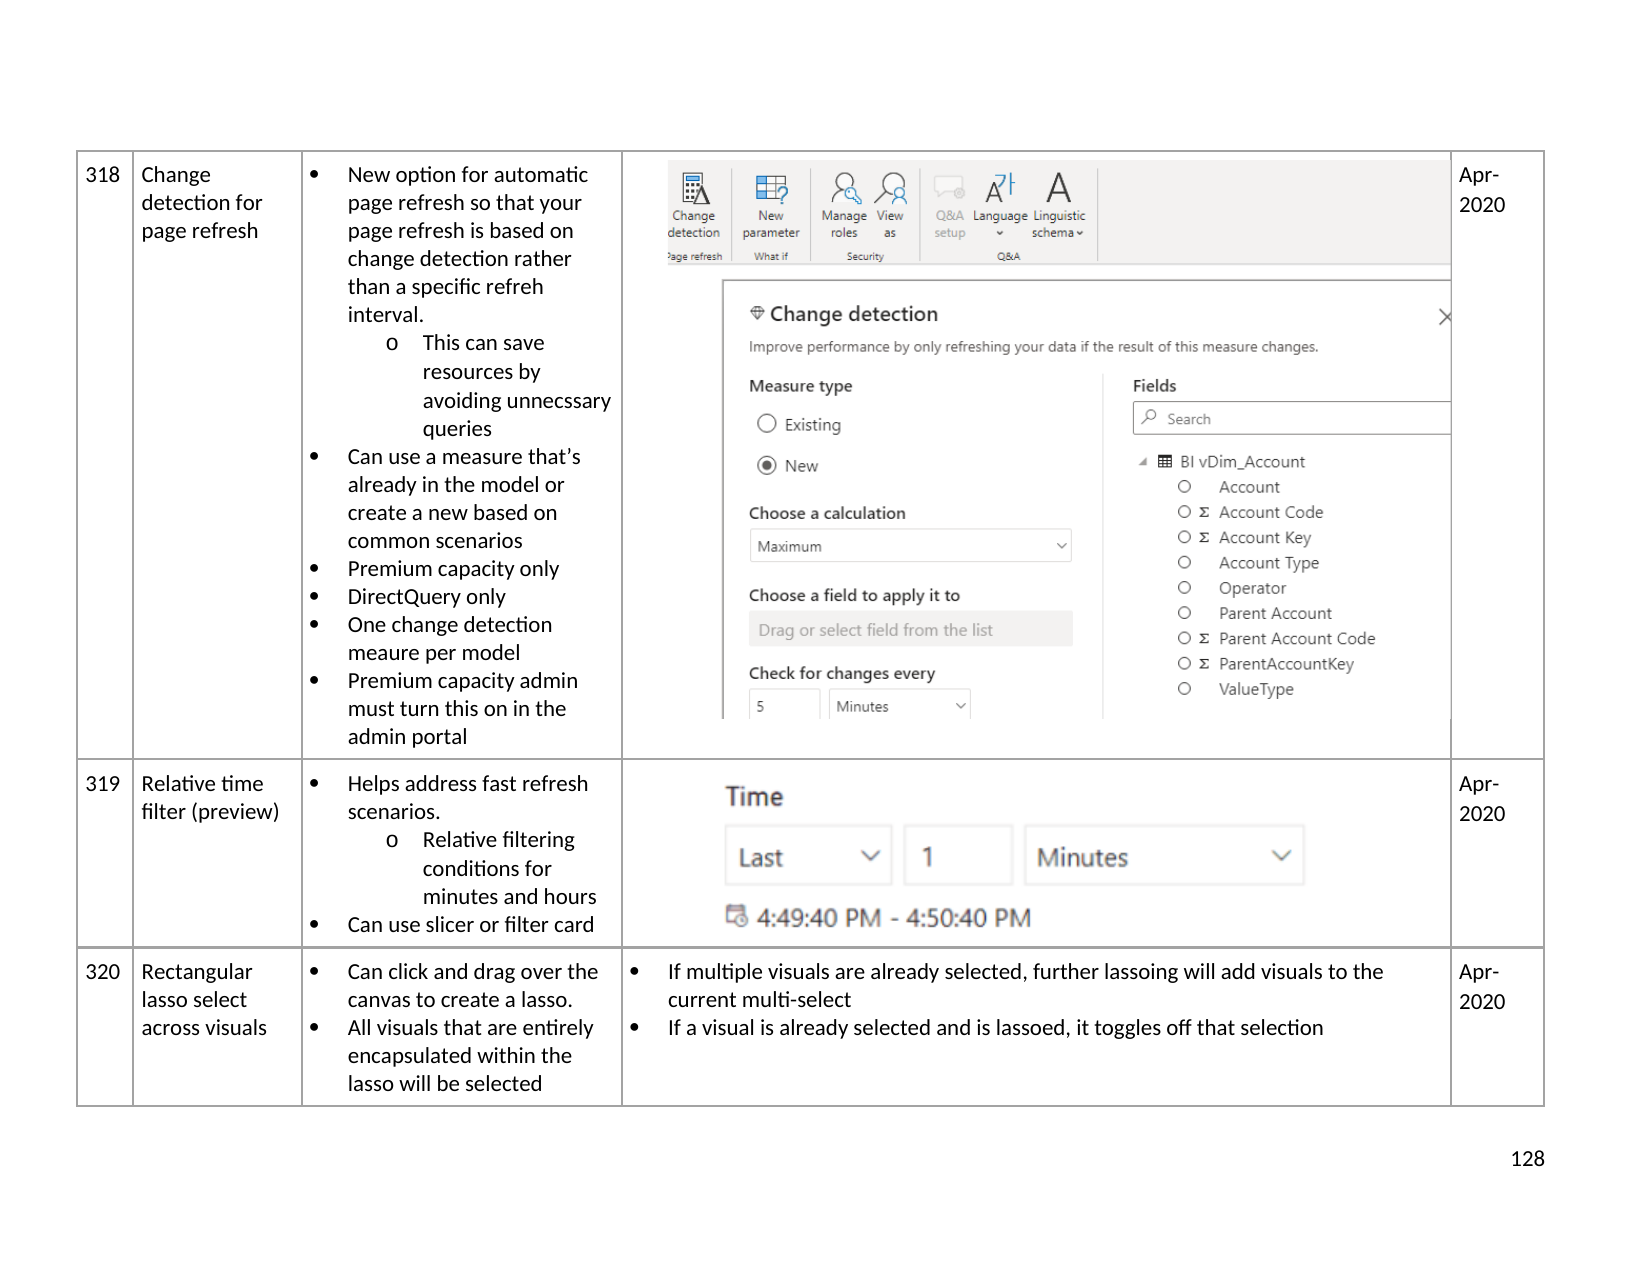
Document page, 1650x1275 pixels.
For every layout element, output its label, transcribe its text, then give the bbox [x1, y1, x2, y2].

table_cell Change detection for page refresh [134, 152, 301, 758]
table_cell 319 [78, 760, 132, 946]
picture [667, 160, 1451, 719]
table_cell Relative time filter (preview) [134, 760, 301, 946]
table_cell Apr-2020 [1452, 949, 1543, 1105]
table_cell New option for automatic page refresh so that your page refresh is based on change detection rather than a specific refreh interval. This can save resources by avoiding unnecssary queries Can use a measure that’s already in the model or create a new based on common scenarios Premium capacity only DirectQuery only One change detection meaure per model Premium capacity admin must turn this on in the admin portal [303, 152, 621, 758]
table_cell 320 [78, 949, 132, 1105]
table_cell If multiple visuals are already selected, further lassoing will add visuals to the current multi-select If a visual is already selected and is lassoed, it toggles off that selection [623, 949, 1450, 1105]
table_cell 318 [78, 152, 132, 758]
table_cell Apr-2020 [1452, 152, 1543, 758]
table_cell Can click and drag over the canvas to create a lasso. All visuals that are entirely encapsulated within the lasso will be selected [303, 949, 621, 1105]
table_cell Apr-2020 [1452, 760, 1543, 946]
table_cell [623, 152, 1450, 758]
table_cell [623, 760, 1450, 946]
picture [667, 768, 1359, 932]
table_cell Helps address fast refresh scenarios. Relative filtering conditions for minutes and hours Can use slicer or filter card [303, 760, 621, 946]
table_cell Rectangular lasso select across visuals [134, 949, 301, 1105]
